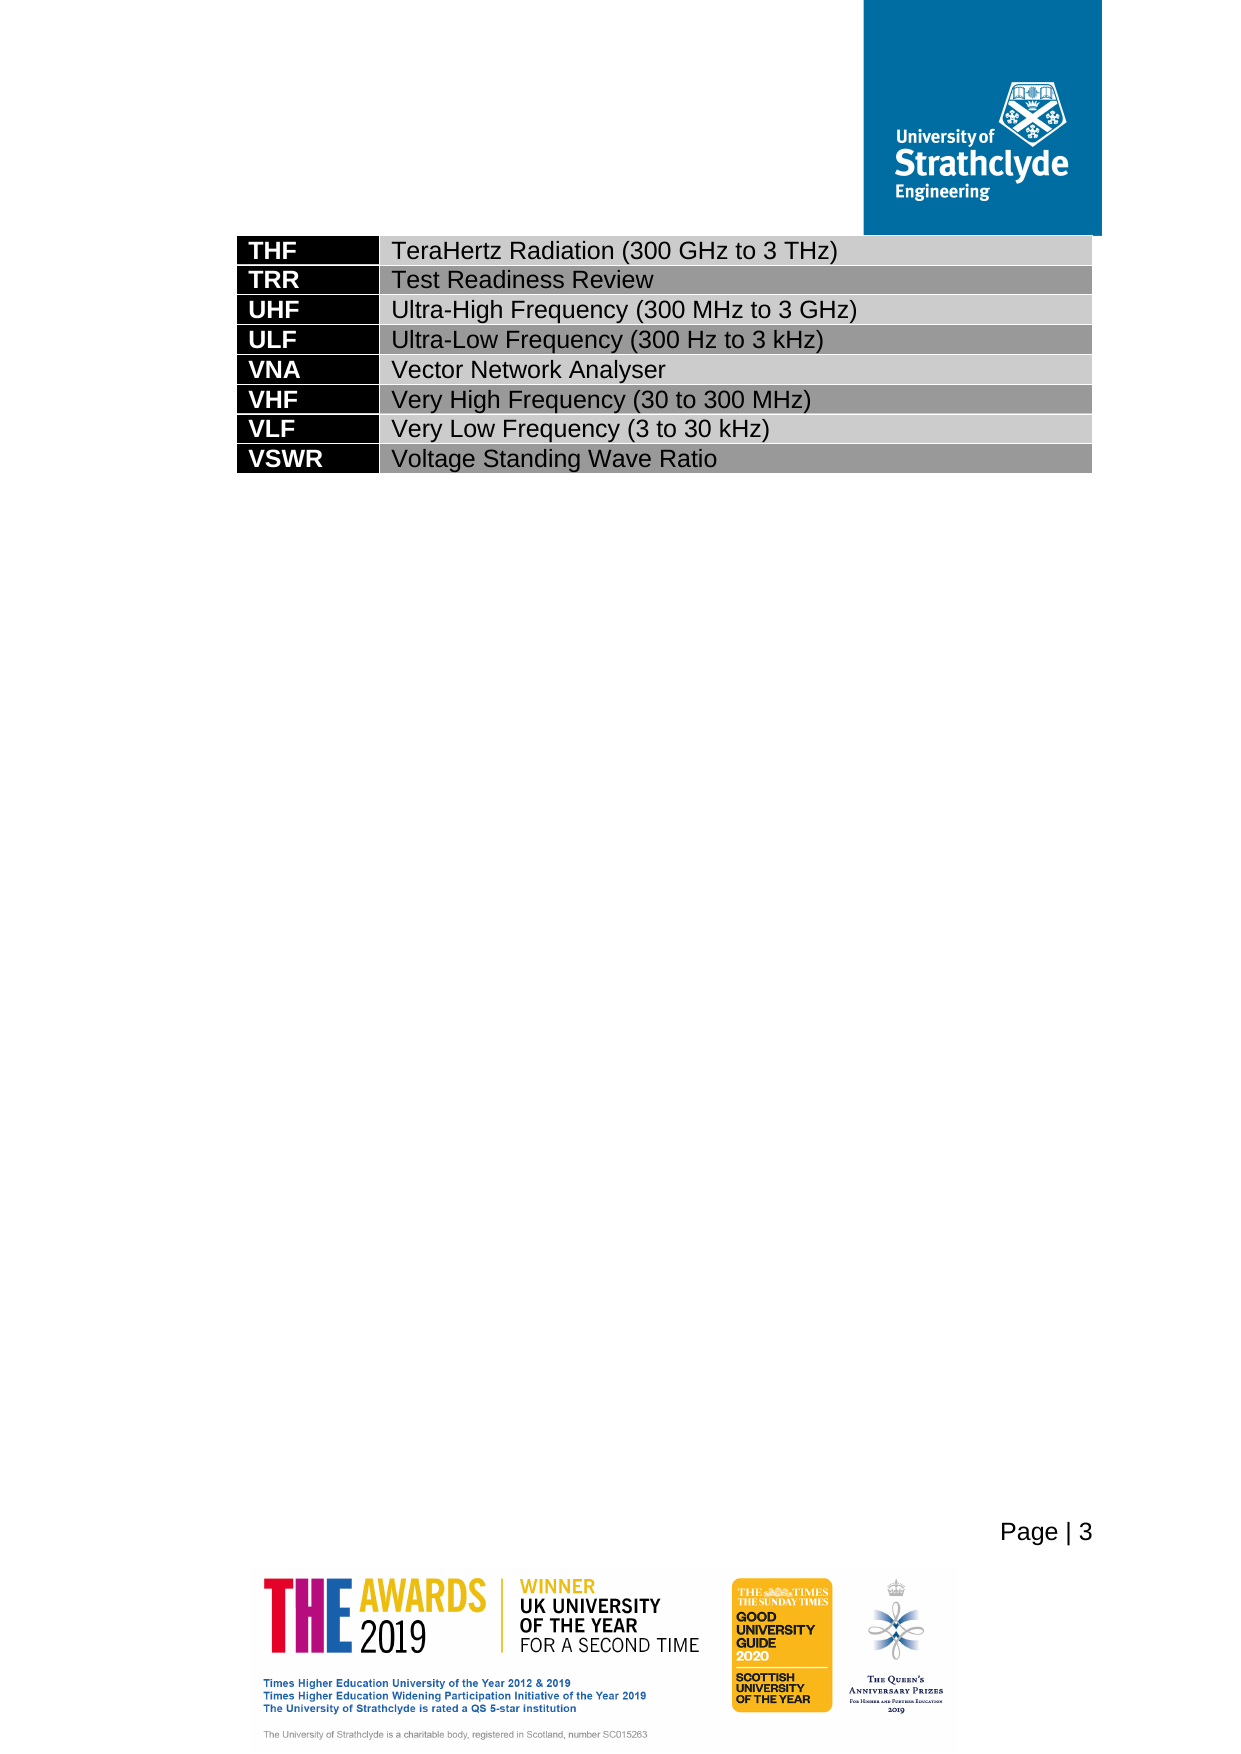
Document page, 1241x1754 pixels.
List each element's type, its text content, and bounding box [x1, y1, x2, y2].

picture [250, 1565, 958, 1751]
table_cell Voltage Standing Wave Ratio [380, 444, 1092, 473]
picture [898, 130, 906, 142]
picture [940, 157, 955, 175]
picture [1052, 157, 1068, 175]
picture [971, 150, 986, 175]
picture [929, 157, 939, 175]
picture [948, 134, 954, 141]
picture [897, 185, 903, 197]
table_cell Test Readiness Review [380, 266, 1092, 294]
picture [1006, 150, 1012, 175]
picture [990, 156, 1002, 175]
picture [941, 189, 957, 197]
table_cell VSWR [237, 444, 379, 473]
table_cell Very Low Frequency (3 to 30 kHz) [380, 415, 1092, 443]
table_cell VHF [237, 385, 379, 413]
table_cell ULF [237, 325, 379, 354]
picture [1006, 83, 1060, 134]
picture [916, 153, 926, 175]
picture [1027, 126, 1039, 134]
table_cell TRR [237, 266, 379, 294]
picture [970, 134, 975, 146]
table_cell VLF [237, 415, 379, 443]
table_cell THF [237, 236, 379, 264]
table_cell VNA [237, 355, 379, 384]
picture [1015, 157, 1031, 183]
picture [1006, 111, 1018, 123]
table_cell Ultra-Low Frequency (300 Hz to 3 kHz) [380, 325, 1092, 354]
table_cell Very High Frequency (30 to 300 MHz) [380, 385, 1092, 413]
picture [1033, 150, 1048, 175]
table_cell TeraHertz Radiation (300 GHz to 3 THz) [380, 236, 1092, 264]
table_cell Vector Network Analyser [380, 355, 1092, 384]
picture [896, 149, 914, 175]
picture [957, 153, 967, 175]
picture [909, 134, 916, 142]
table_cell Ultra-High Frequency (300 MHz to 3 GHz) [380, 295, 1092, 324]
picture [932, 134, 939, 141]
picture [1060, 115, 1066, 126]
table_cell UHF [237, 295, 379, 324]
picture [1047, 112, 1059, 120]
